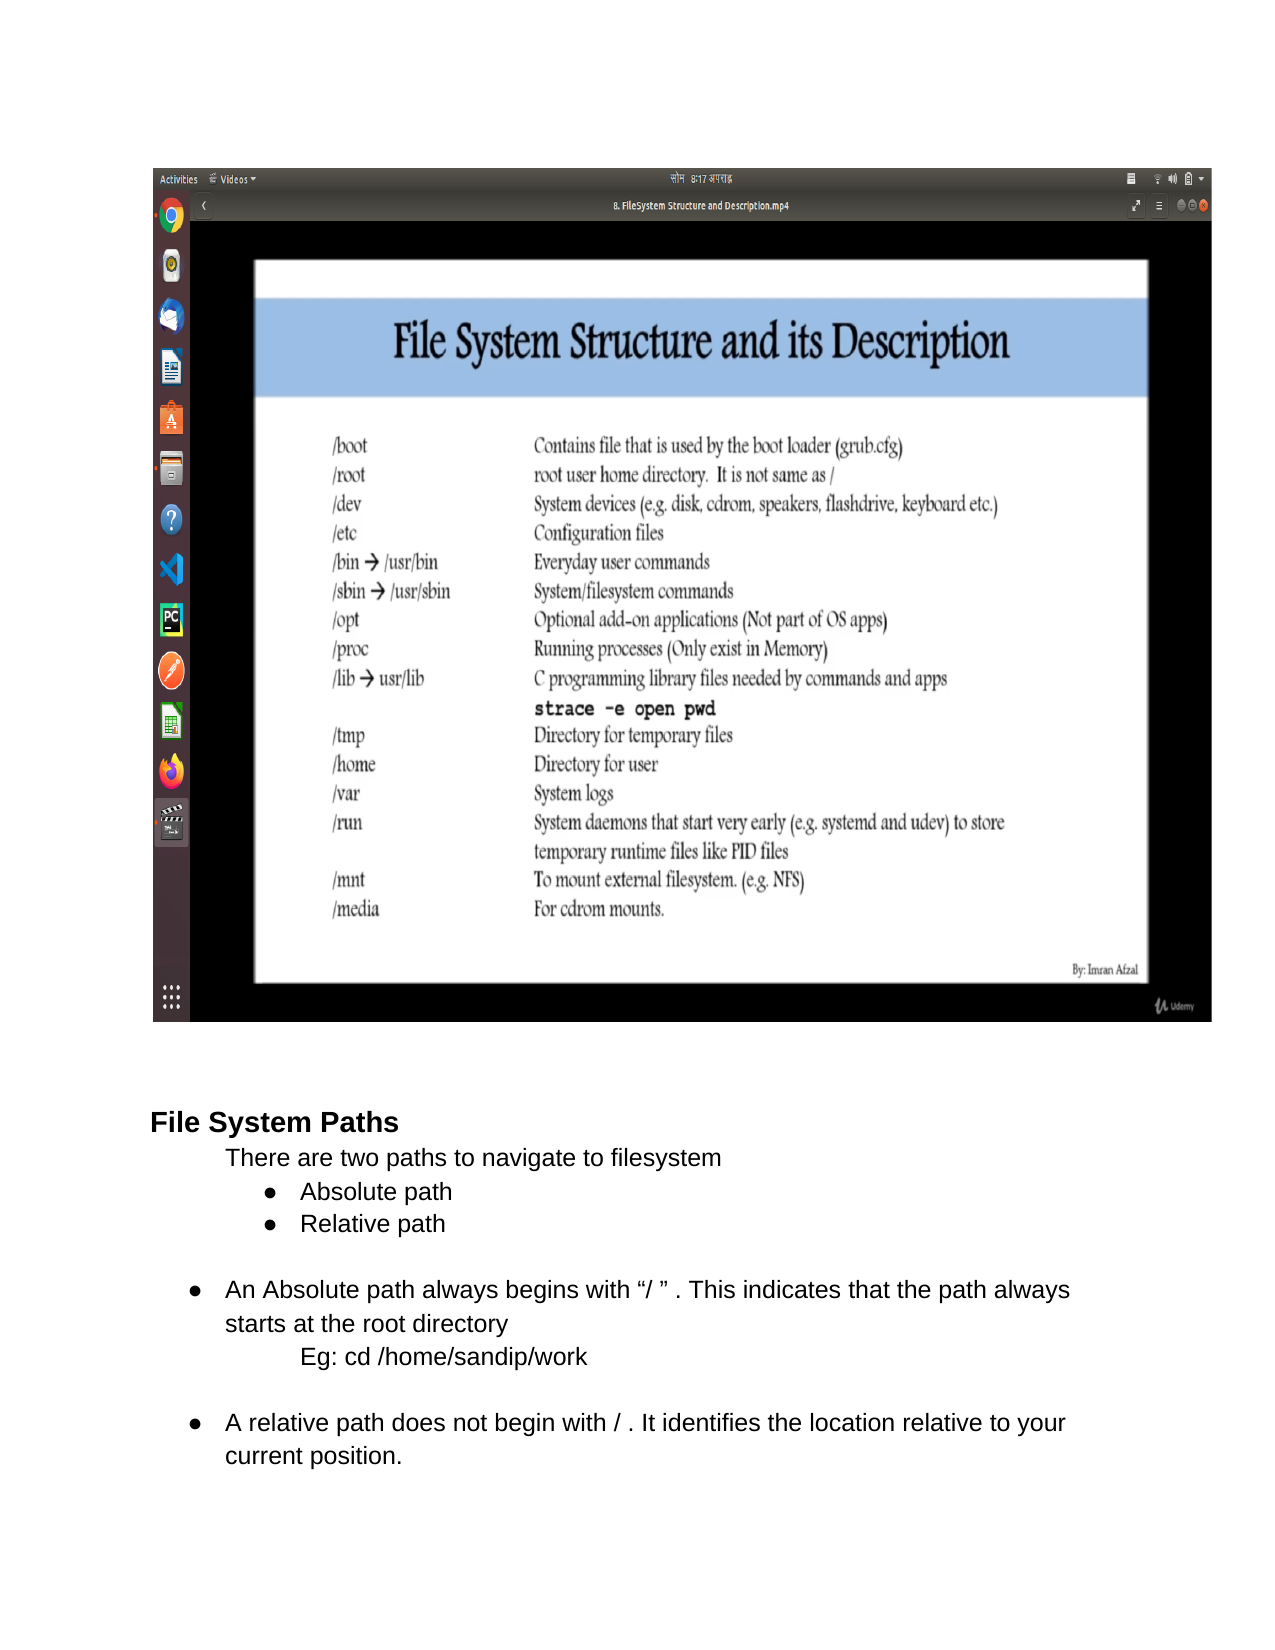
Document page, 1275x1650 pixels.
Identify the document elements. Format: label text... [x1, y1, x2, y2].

list Absolute path [262, 1176, 1125, 1205]
list A relative path does not begin with / . It identifies the location relative to your current position. [187, 1408, 1125, 1469]
text File System Paths [150, 1105, 1125, 1138]
picture [153, 168, 1212, 1022]
text Eg: cd /home/sandip/work [225, 1342, 1125, 1370]
list An Absolute path always begins with “/ ” . This indicates that the path always starts at the root directory [187, 1276, 1125, 1337]
text There are two paths to navigate to filesystem [150, 1143, 1125, 1172]
list Relative path [262, 1209, 1125, 1238]
